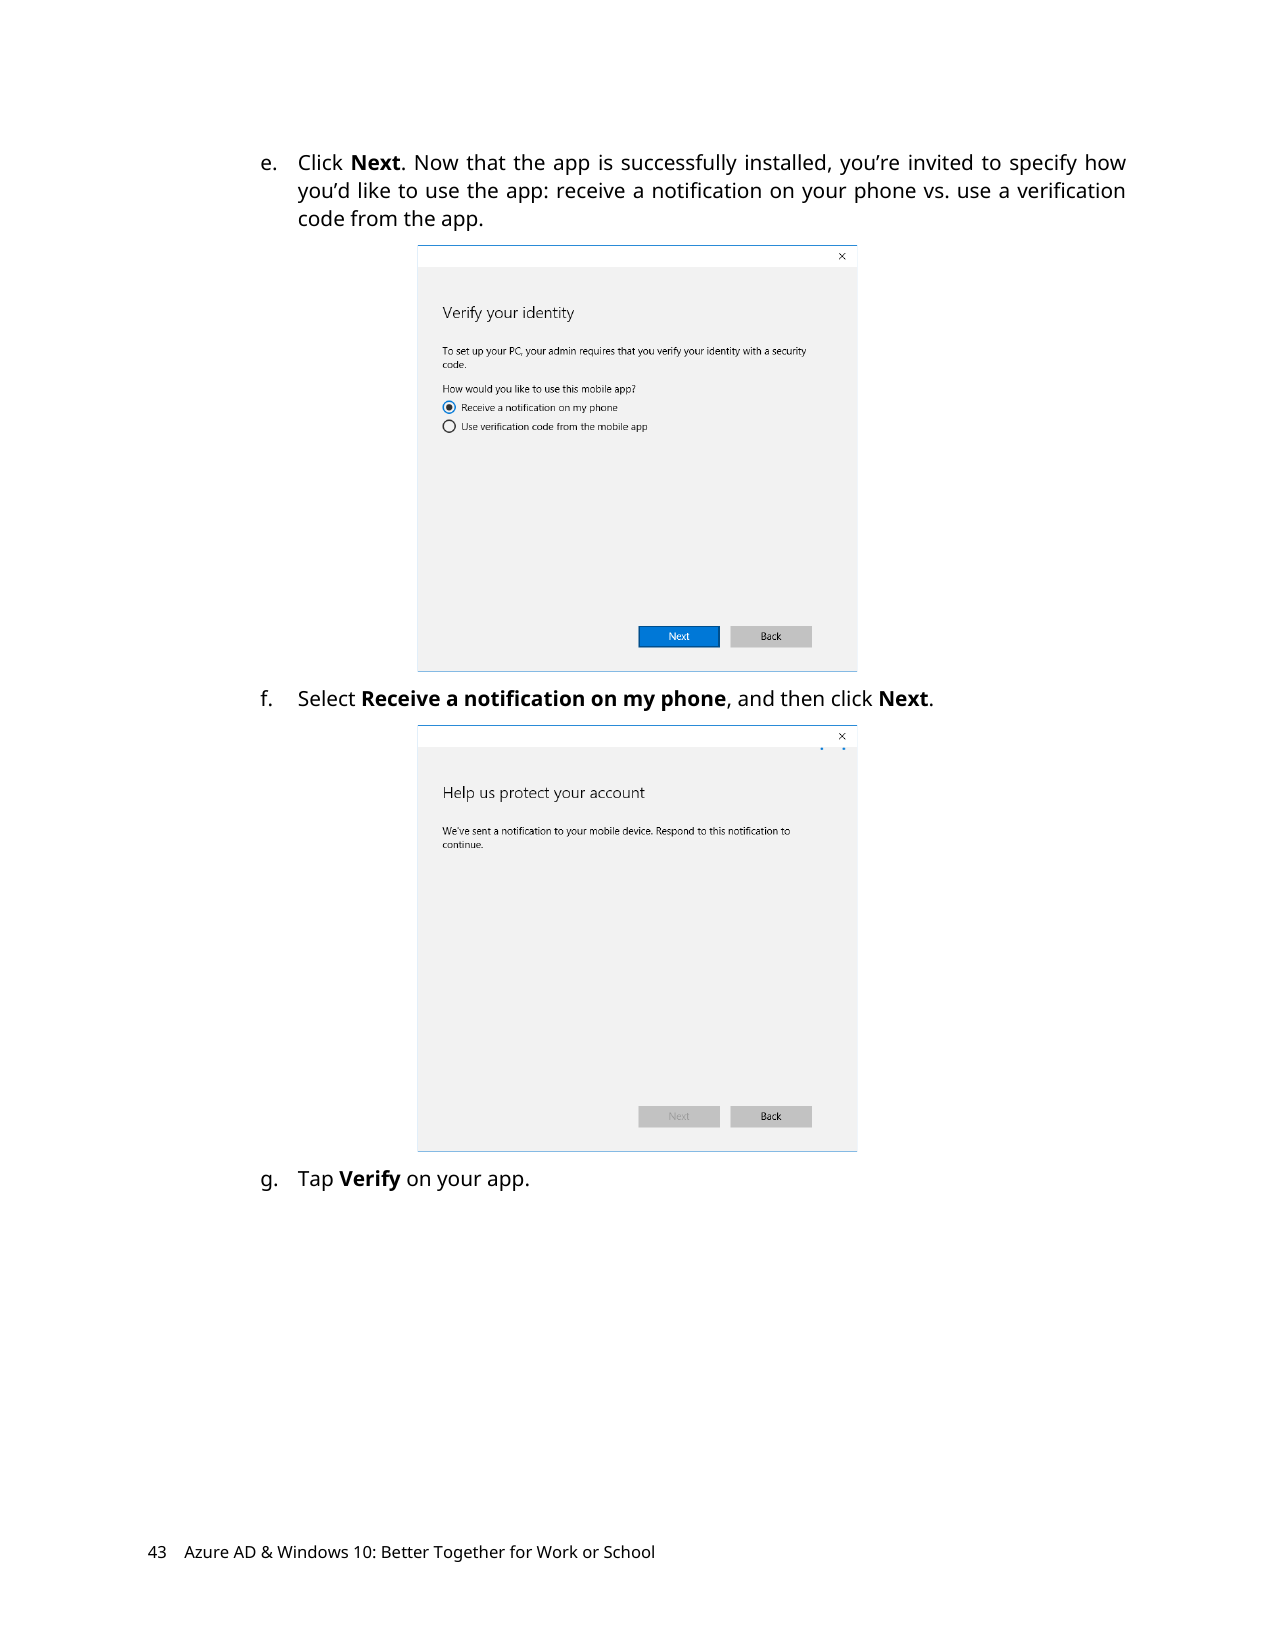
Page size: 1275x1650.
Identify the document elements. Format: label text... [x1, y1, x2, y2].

list Click Next. Now that the app is successfully installed, you’re invited to specify how you’d like to use the app: receive a notification on your phone vs. use a verification code from the app. [260, 148, 1127, 233]
list Select Receive a notification on my phone, and then click Next. [260, 684, 1127, 713]
picture [417, 725, 858, 1152]
list Tap Verify on your app. [260, 1164, 1127, 1192]
picture [417, 245, 858, 672]
